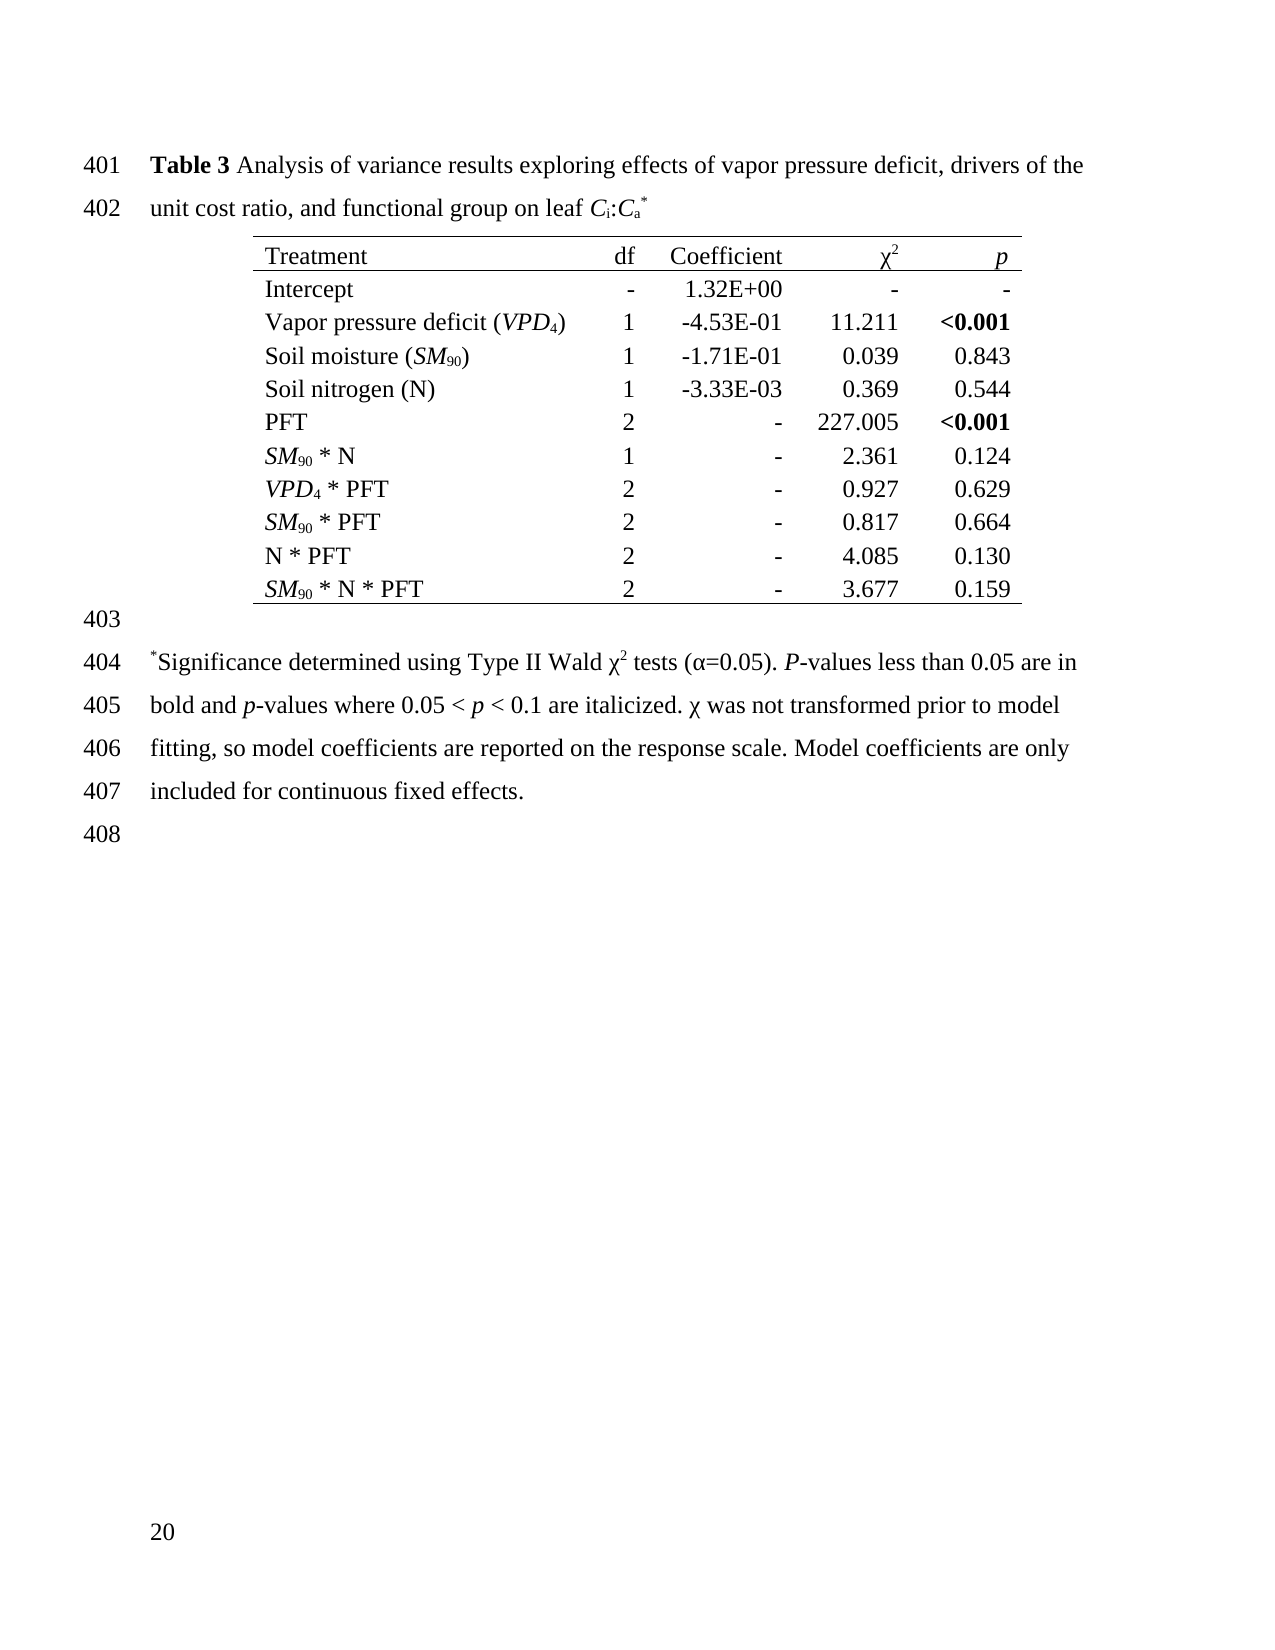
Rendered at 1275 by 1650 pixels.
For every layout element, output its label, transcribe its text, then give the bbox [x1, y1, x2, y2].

table_cell 0.629 [910, 470, 1022, 503]
table_cell 2 [590, 403, 646, 436]
table_header p [910, 237, 1022, 269]
table_cell Vapor pressure deficit (VPD4) [253, 303, 590, 336]
table_header Treatment [253, 237, 590, 269]
table_cell - [646, 503, 793, 536]
table_cell 1 [590, 370, 646, 403]
table_cell 0.039 [794, 336, 910, 369]
table_cell <0.001 [910, 303, 1022, 336]
table_cell 227.005 [794, 403, 910, 436]
table_cell 0.159 [910, 570, 1022, 603]
table_cell Soil moisture (SM90) [253, 336, 590, 369]
table_cell 2 [590, 503, 646, 536]
table_cell - [590, 271, 646, 303]
table_cell SM90 * N [253, 436, 590, 469]
table_cell 2.361 [794, 436, 910, 469]
table_cell 0.130 [910, 536, 1022, 569]
table_cell Intercept [253, 271, 590, 303]
table_cell 1 [590, 436, 646, 469]
table_cell - [646, 470, 793, 503]
table_cell -4.53E-01 [646, 303, 793, 336]
table_cell 11.211 [794, 303, 910, 336]
table_cell 4.085 [794, 536, 910, 569]
table_cell PFT [253, 403, 590, 436]
table_cell - [794, 271, 910, 303]
table_cell 1 [590, 303, 646, 336]
text Table 3 Analysis of variance results exploring effects of vapor pressure deficit, drivers of the unit cost ratio, and functional group on leaf Ci:Ca* [150, 150, 1125, 222]
table_header Coefficient [646, 237, 793, 269]
table_cell SM90 * PFT [253, 503, 590, 536]
table_cell - [910, 271, 1022, 303]
table_cell - [646, 536, 793, 569]
table_cell 0.664 [910, 503, 1022, 536]
table_cell <0.001 [910, 403, 1022, 436]
table_cell VPD4 * PFT [253, 470, 590, 503]
table_cell -1.71E-01 [646, 336, 793, 369]
table_cell 0.927 [794, 470, 910, 503]
table_cell Soil nitrogen (N) [253, 370, 590, 403]
table_cell 1 [590, 336, 646, 369]
table_cell 2 [590, 536, 646, 569]
table_cell 0.544 [910, 370, 1022, 403]
table_cell N * PFT [253, 536, 590, 569]
table_cell - [646, 436, 793, 469]
table_cell - [646, 570, 793, 603]
table_header χ2 [794, 237, 910, 269]
table_cell 2 [590, 470, 646, 503]
table_cell 0.843 [910, 336, 1022, 369]
text *Significance determined using Type II Wald χ2 tests (α=0.05). P-values less than 0.05 are in bold and p-values where 0.05 < p < 0.1 are italicized. χ was not transformed prior to model fitting, so model coefficients are reported on the response scale. Model coefficients are only included for continuous fixed effects. [150, 647, 1125, 805]
table_cell 1.32E+00 [646, 271, 793, 303]
table_cell - [646, 403, 793, 436]
table_cell 0.817 [794, 503, 910, 536]
table_cell 2 [590, 570, 646, 603]
table_header df [590, 237, 646, 269]
table_cell -3.33E-03 [646, 370, 793, 403]
table_cell 3.677 [794, 570, 910, 603]
table_cell SM90 * N * PFT [253, 570, 590, 603]
table_cell 0.369 [794, 370, 910, 403]
table_cell 0.124 [910, 436, 1022, 469]
